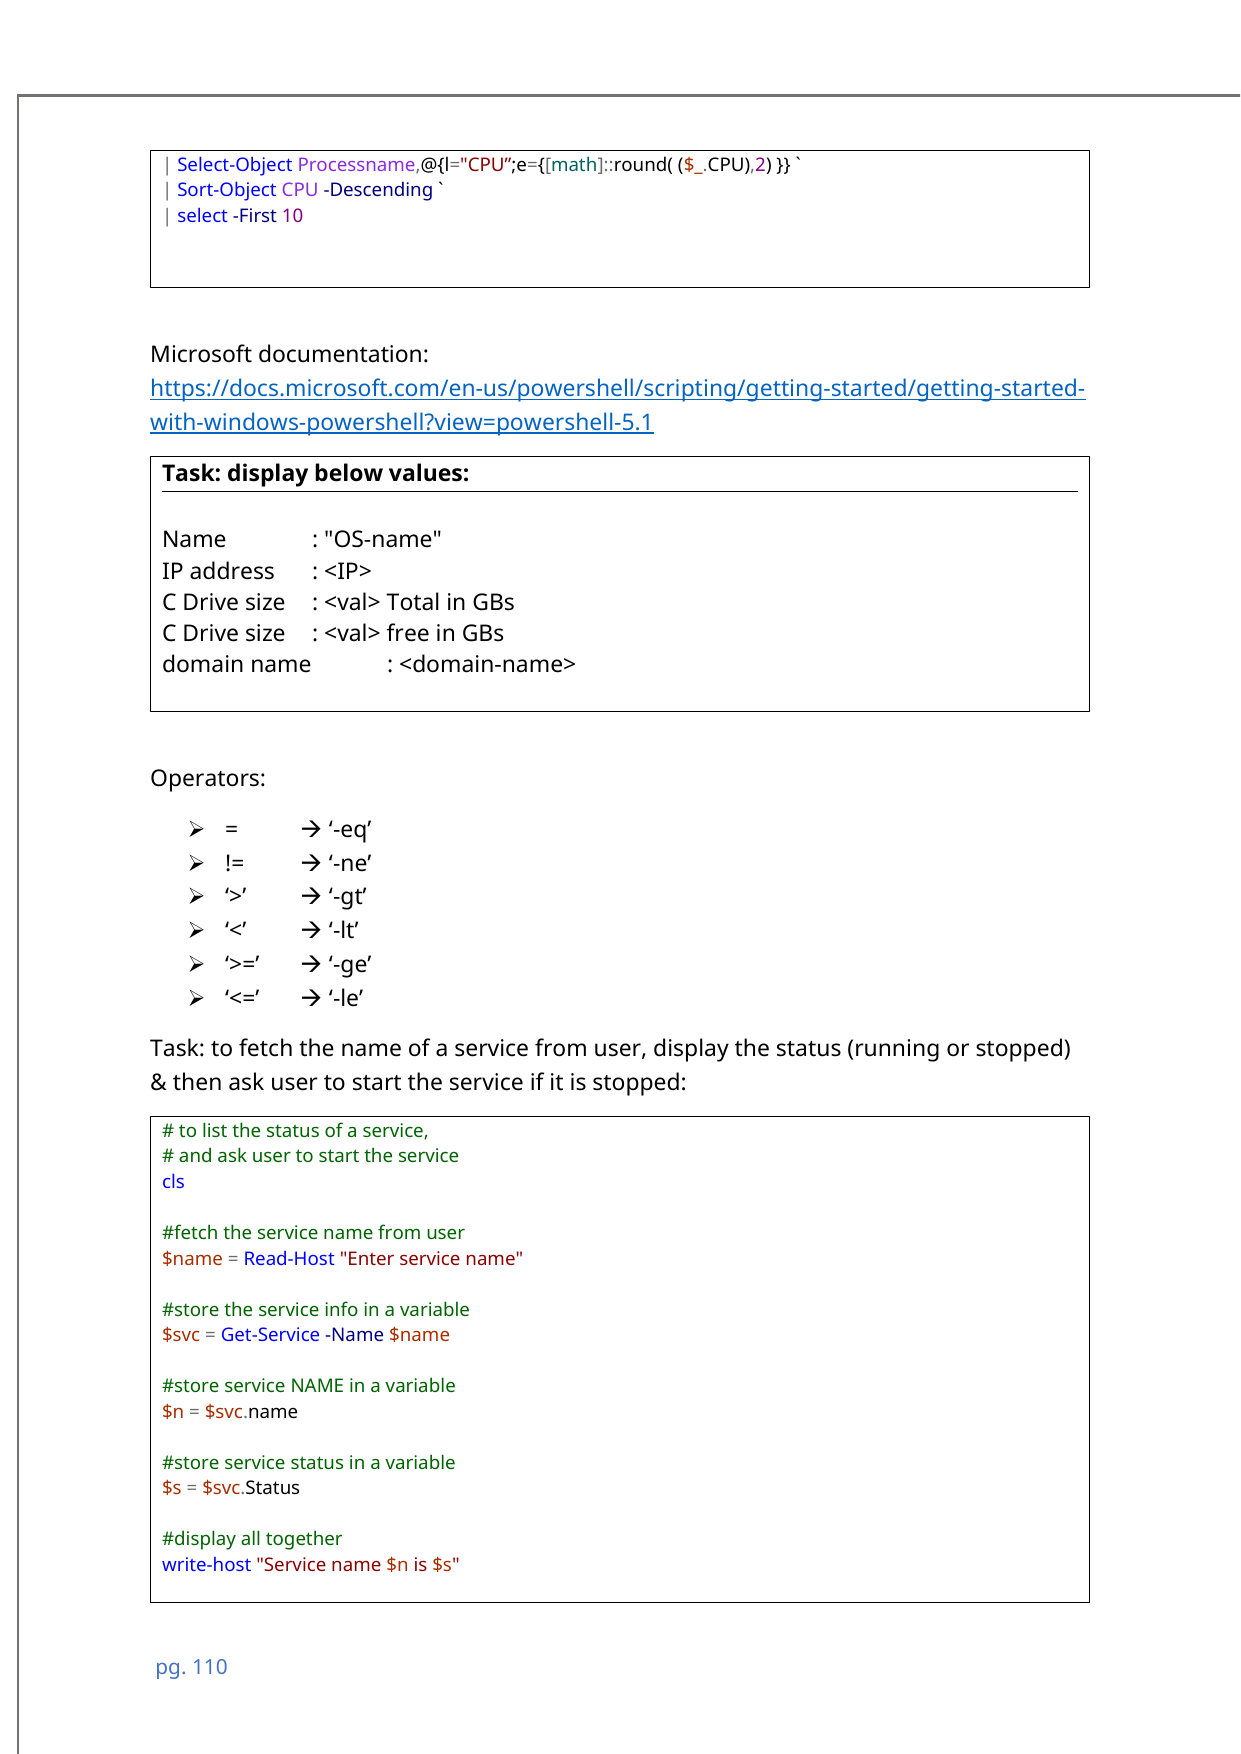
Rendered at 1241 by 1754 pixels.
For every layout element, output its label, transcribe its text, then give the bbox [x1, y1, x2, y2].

table_header Task: display below values: Name : "OS-name" IP address : <IP> C Drive size : <val> Total in GBs C Drive size : <val> free in GBs domain name : <domain-name> [151, 457, 1089, 711]
list ‘>=’ ‘-ge’ [187, 948, 1090, 979]
text Microsoft documentation: https://docs.microsoft.com/en-us/powershell/scripting/getting-started/getting-started-with-windows-powershell?view=powershell-5.1 [150, 338, 1090, 437]
list ‘<’ ‘-lt’ [187, 914, 1090, 945]
list ‘>’ ‘-gt’ [187, 880, 1090, 912]
text Operators: [150, 762, 1090, 794]
text Task: to fetch the name of a service from user, display the status (running or stopped) & then ask user to start the service if it is stopped: [150, 1032, 1090, 1097]
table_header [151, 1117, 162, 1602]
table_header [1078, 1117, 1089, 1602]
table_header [151, 151, 1089, 287]
list = ‘-eq’ [187, 813, 1090, 844]
list != ‘-ne’ [187, 847, 1090, 878]
list ‘<=’ ‘-le’ [187, 982, 1090, 1013]
